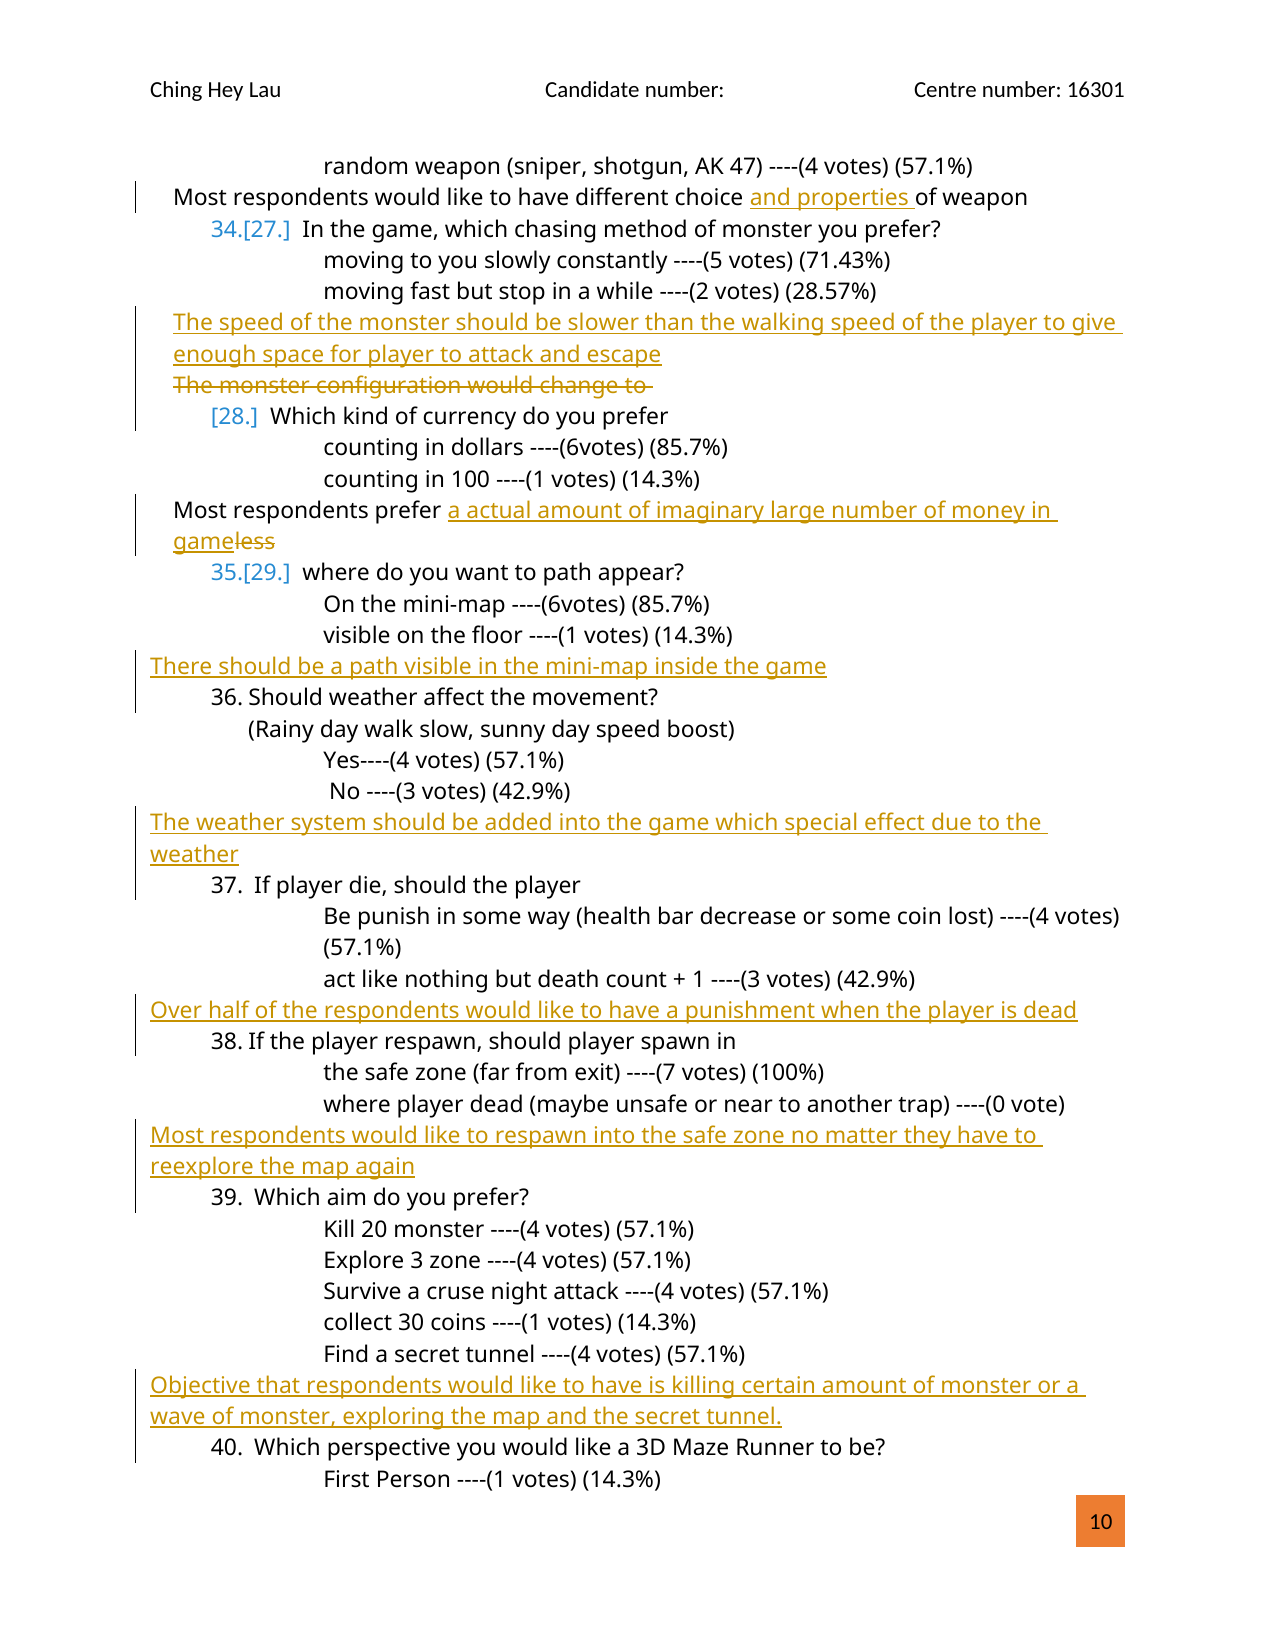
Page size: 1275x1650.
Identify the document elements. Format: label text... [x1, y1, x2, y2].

text counting in 100 ----(1 votes) (14.3%) [323, 462, 1125, 494]
text the safe zone (far from exit) ----(7 votes) (100%) [323, 1056, 1125, 1087]
list If the player respawn, should player spawn in [211, 1025, 1125, 1056]
text Yes----(4 votes) (57.1%) [323, 744, 1125, 775]
list where do you want to path appear? [211, 556, 1125, 587]
text random weapon (sniper, shotgun, AK 47) ----(4 votes) (57.1%) [323, 150, 1125, 181]
text Be punish in some way (health bar decrease or some coin lost) ----(4 votes) (57.1%) [323, 900, 1125, 962]
text Kill 20 monster ----(4 votes) (57.1%) [323, 1212, 1125, 1244]
list (Rainy day walk slow, sunny day speed boost) [248, 712, 1125, 744]
text moving fast but stop in a while ----(2 votes) (28.57%) [323, 275, 1125, 306]
text Most respondents would like to have different choice of weapon [173, 181, 1125, 212]
text where player dead (maybe unsafe or near to another trap) ----(0 vote) [323, 1087, 1125, 1119]
text Most respondents prefer [173, 494, 1125, 556]
text collect 30 coins ----(1 votes) (14.3%) [323, 1306, 1125, 1337]
list Which kind of currency do you prefer [211, 400, 1125, 431]
text On the mini-map ----(6votes) (85.7%) [323, 587, 1125, 619]
list Which perspective you would like a 3D Maze Runner to be? [211, 1431, 1125, 1462]
list Should weather affect the movement? [211, 681, 1125, 712]
text moving to you slowly constantly ----(5 votes) (71.43%) [323, 244, 1125, 275]
list If player die, should the player [211, 869, 1125, 900]
text Survive a cruse night attack ----(4 votes) (57.1%) [323, 1275, 1125, 1306]
list Which aim do you prefer? [211, 1181, 1125, 1212]
text Find a secret tunnel ----(4 votes) (57.1%) [323, 1337, 1125, 1369]
text visible on the floor ----(1 votes) (14.3%) [323, 619, 1125, 650]
text First Person ----(1 votes) (14.3%) [323, 1462, 1125, 1494]
text counting in dollars ----(6votes) (85.7%) [323, 431, 1125, 462]
text act like nothing but death count + 1 ----(3 votes) (42.9%) [323, 962, 1125, 994]
text Explore 3 zone ----(4 votes) (57.1%) [323, 1244, 1125, 1275]
list In the game, which chasing method of monster you prefer? [211, 212, 1125, 244]
text No ----(3 votes) (42.9%) [323, 775, 1125, 806]
